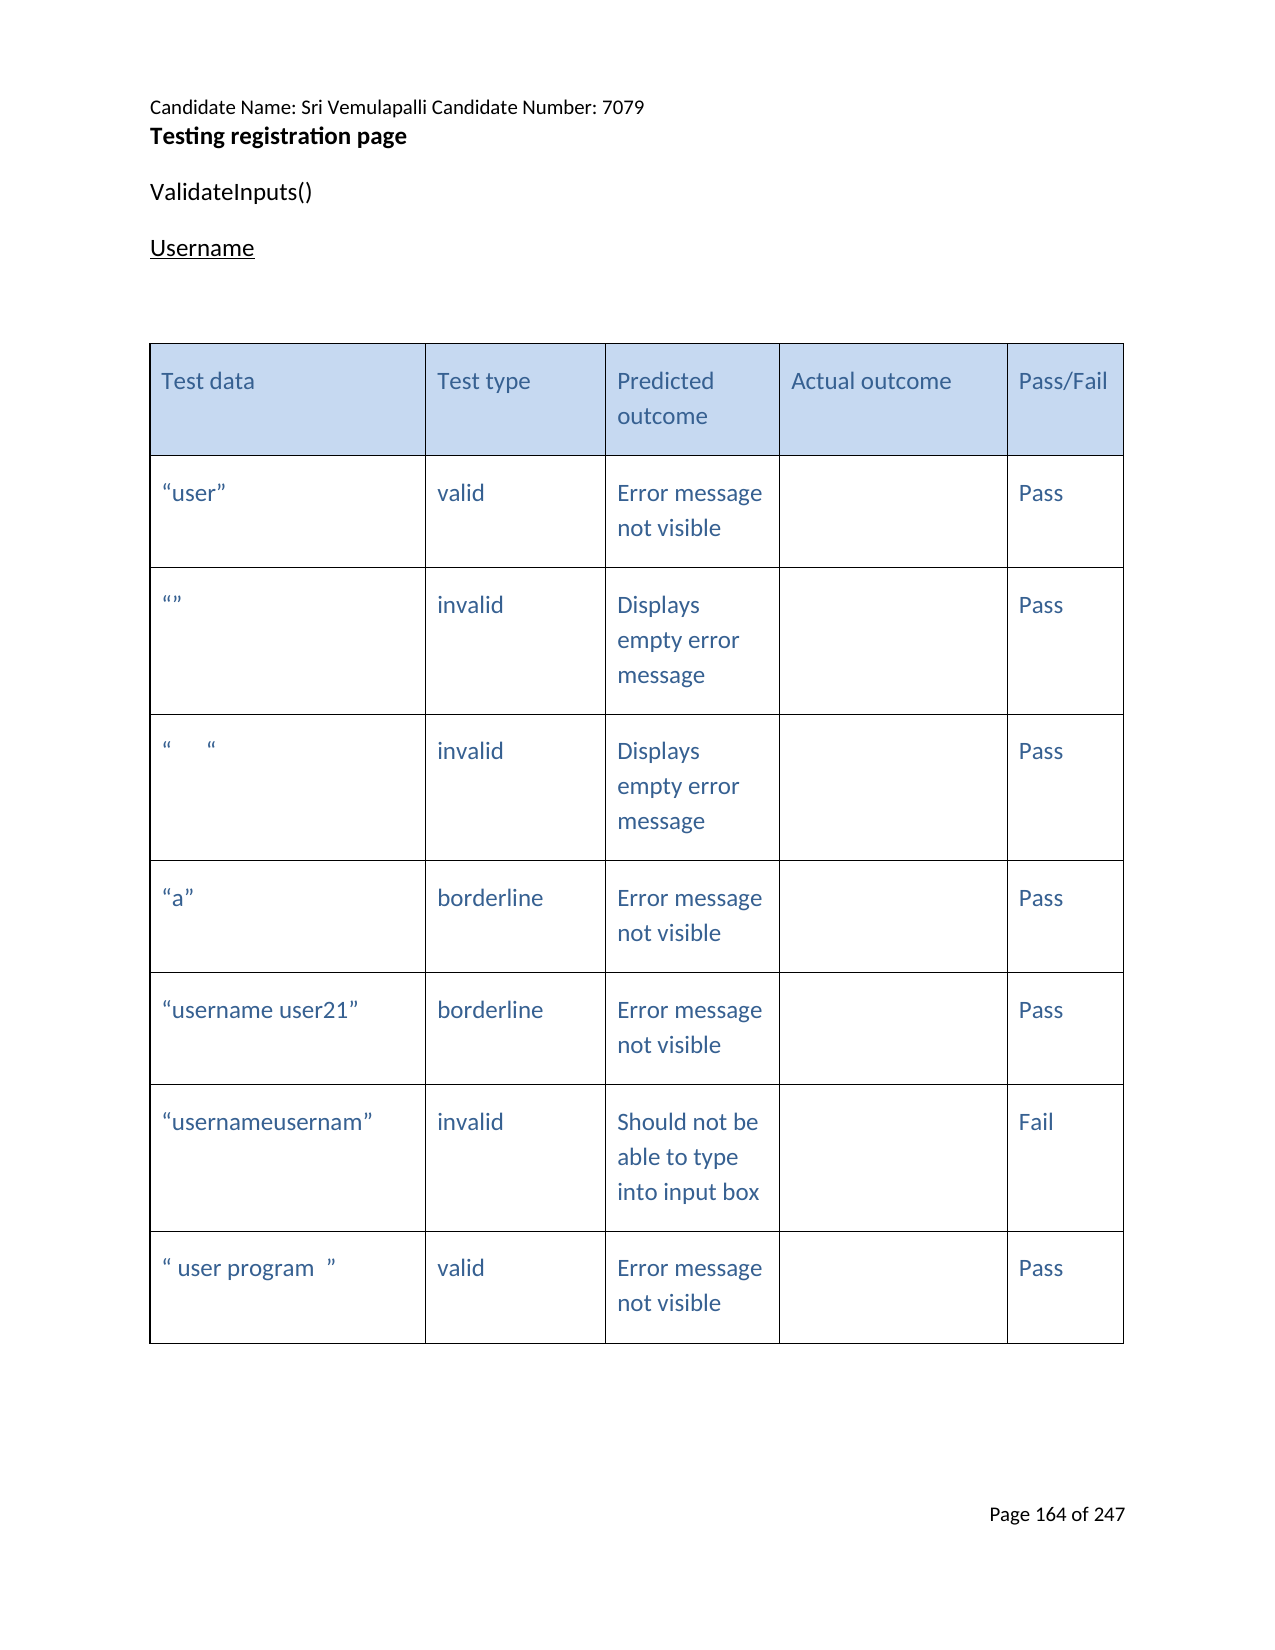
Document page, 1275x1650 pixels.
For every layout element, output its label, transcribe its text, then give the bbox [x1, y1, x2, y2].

table_cell invalid [426, 1085, 605, 1231]
table_cell Fail [1008, 1085, 1123, 1231]
table_cell invalid [426, 568, 605, 714]
table_header Actual outcome [780, 344, 1007, 455]
table_cell invalid [426, 715, 605, 860]
table_cell Error message not visible [606, 973, 779, 1084]
table_header Test data [151, 344, 425, 455]
table_cell Error message not visible [606, 456, 779, 567]
table_cell Pass [1008, 456, 1123, 567]
table_cell borderline [426, 861, 605, 972]
table_header Test type [426, 344, 605, 455]
text Username [150, 232, 1125, 262]
table_cell Should not be able to type into input box [606, 1085, 779, 1231]
table_cell [780, 1085, 1007, 1231]
table_cell “” [151, 568, 425, 714]
table_cell Pass [1008, 973, 1123, 1084]
table_cell Error message not visible [606, 861, 779, 972]
table_cell [780, 715, 1007, 860]
text ValidateInputs() [150, 176, 1125, 206]
table_cell [780, 1232, 1007, 1342]
table_cell [780, 456, 1007, 567]
table_cell “a” [151, 861, 425, 972]
table_cell “ user program ” [151, 1232, 425, 1342]
table_cell Pass [1008, 1232, 1123, 1342]
table_cell [780, 861, 1007, 972]
table_cell Pass [1008, 861, 1123, 972]
table_header Pass/Fail [1008, 344, 1123, 455]
table_cell Error message not visible [606, 1232, 779, 1342]
table_cell Pass [1008, 715, 1123, 860]
table_cell Displays empty error message [606, 568, 779, 714]
table_cell “user” [151, 456, 425, 567]
table_cell Displays empty error message [606, 715, 779, 860]
table_cell “username user21” [151, 973, 425, 1084]
table_header Predicted outcome [606, 344, 779, 455]
table_cell Pass [1008, 568, 1123, 714]
table_cell borderline [426, 973, 605, 1084]
table_cell valid [426, 1232, 605, 1342]
table_cell [780, 568, 1007, 714]
table_cell “usernameusernam” [151, 1085, 425, 1231]
text Testing registration page [150, 120, 1125, 151]
table_cell “ “ [151, 715, 425, 860]
table_cell [780, 973, 1007, 1084]
table_cell valid [426, 456, 605, 567]
